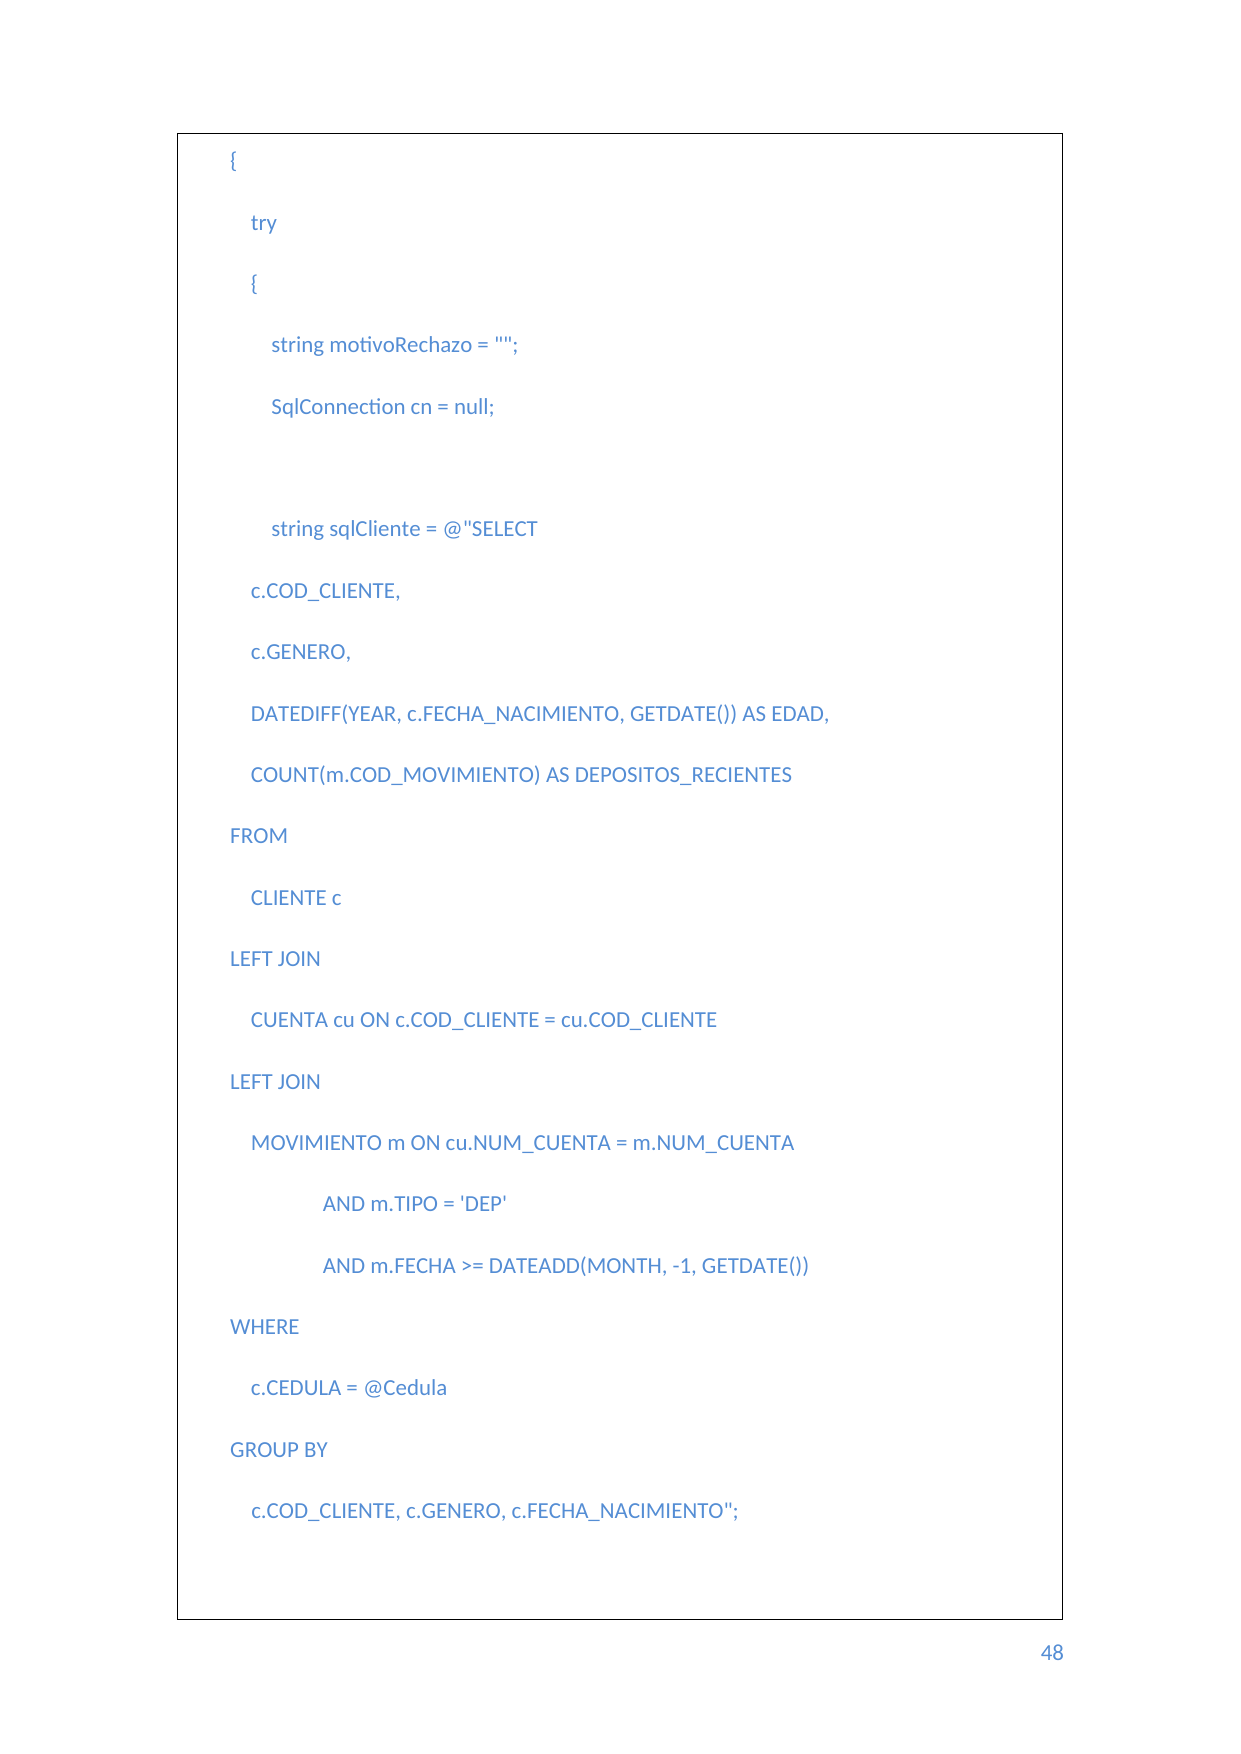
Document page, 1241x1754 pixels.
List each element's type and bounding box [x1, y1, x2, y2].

table_header [178, 134, 1062, 1619]
